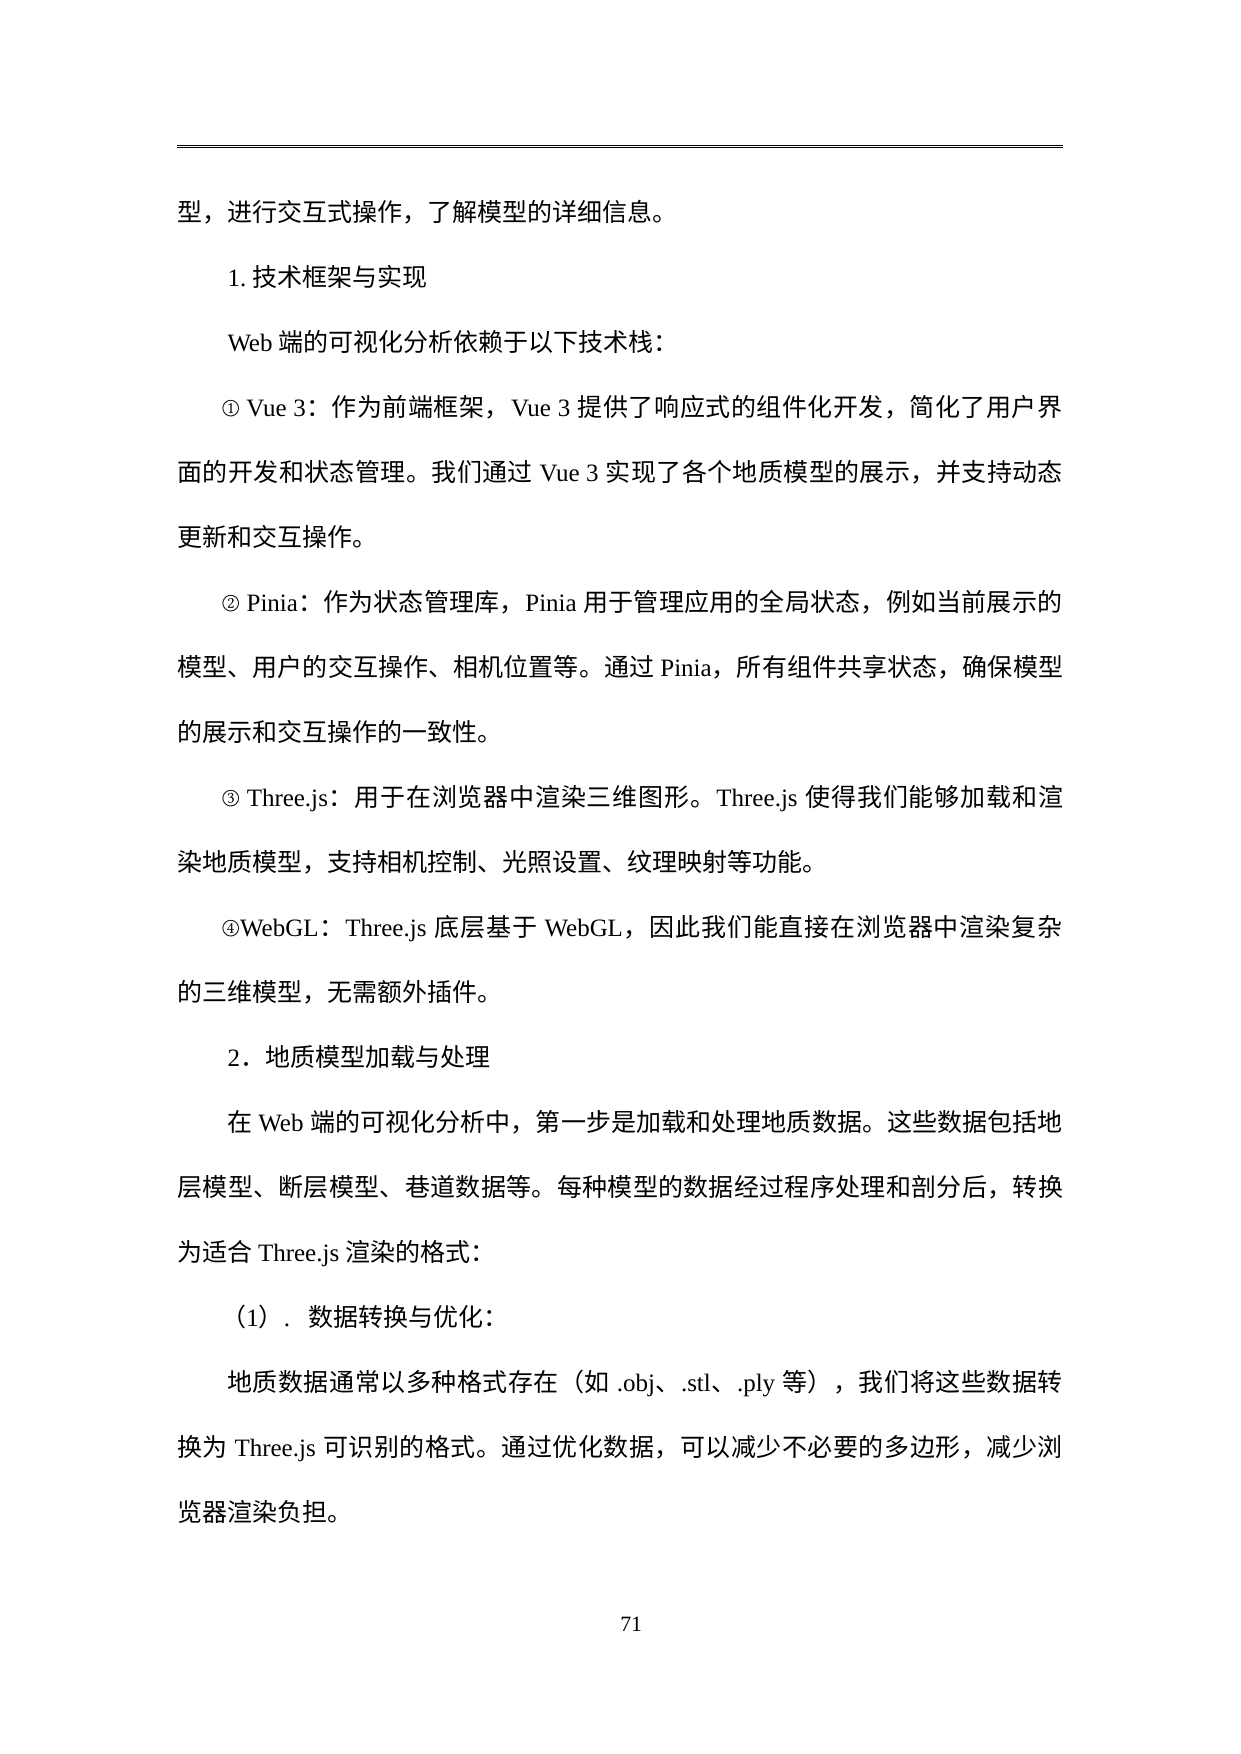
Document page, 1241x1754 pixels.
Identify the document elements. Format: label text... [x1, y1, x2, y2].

text 2．地质模型加载与处理 [177, 1023, 1063, 1088]
text （1）. 数据转换与优化： [177, 1283, 1063, 1348]
text Web 端的可视化分析依赖于以下技术栈： [177, 308, 1063, 373]
text ③ Three.js：用于在浏览器中渲染三维图形。Three.js 使得我们能够加载和渲染地质模型，支持相机控制、光照设置、纹理映射等功能。 [177, 763, 1063, 893]
text 地质数据通常以多种格式存在（如 .obj、.stl、.ply 等），我们将这些数据转换为 Three.js 可识别的格式。通过优化数据，可以减少不必要的多边形，减少浏览器渲染负担。 [177, 1348, 1063, 1543]
text ① Vue 3：作为前端框架，Vue 3 提供了响应式的组件化开发，简化了用户界面的开发和状态管理。我们通过 Vue 3 实现了各个地质模型的展示，并支持动态更新和交互操作。 [177, 373, 1063, 568]
text 在 Web 端的可视化分析中，第一步是加载和处理地质数据。这些数据包括地层模型、断层模型、巷道数据等。每种模型的数据经过程序处理和剖分后，转换为适合 Three.js 渲染的格式： [177, 1088, 1063, 1283]
text ④WebGL：Three.js 底层基于 WebGL，因此我们能直接在浏览器中渲染复杂的三维模型，无需额外插件。 [177, 893, 1063, 1023]
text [177, 178, 1063, 243]
text ② Pinia：作为状态管理库，Pinia 用于管理应用的全局状态，例如当前展示的模型、用户的交互操作、相机位置等。通过 Pinia，所有组件共享状态，确保模型的展示和交互操作的一致性。 [177, 568, 1063, 763]
text 1. 技术框架与实现 [177, 243, 1063, 308]
